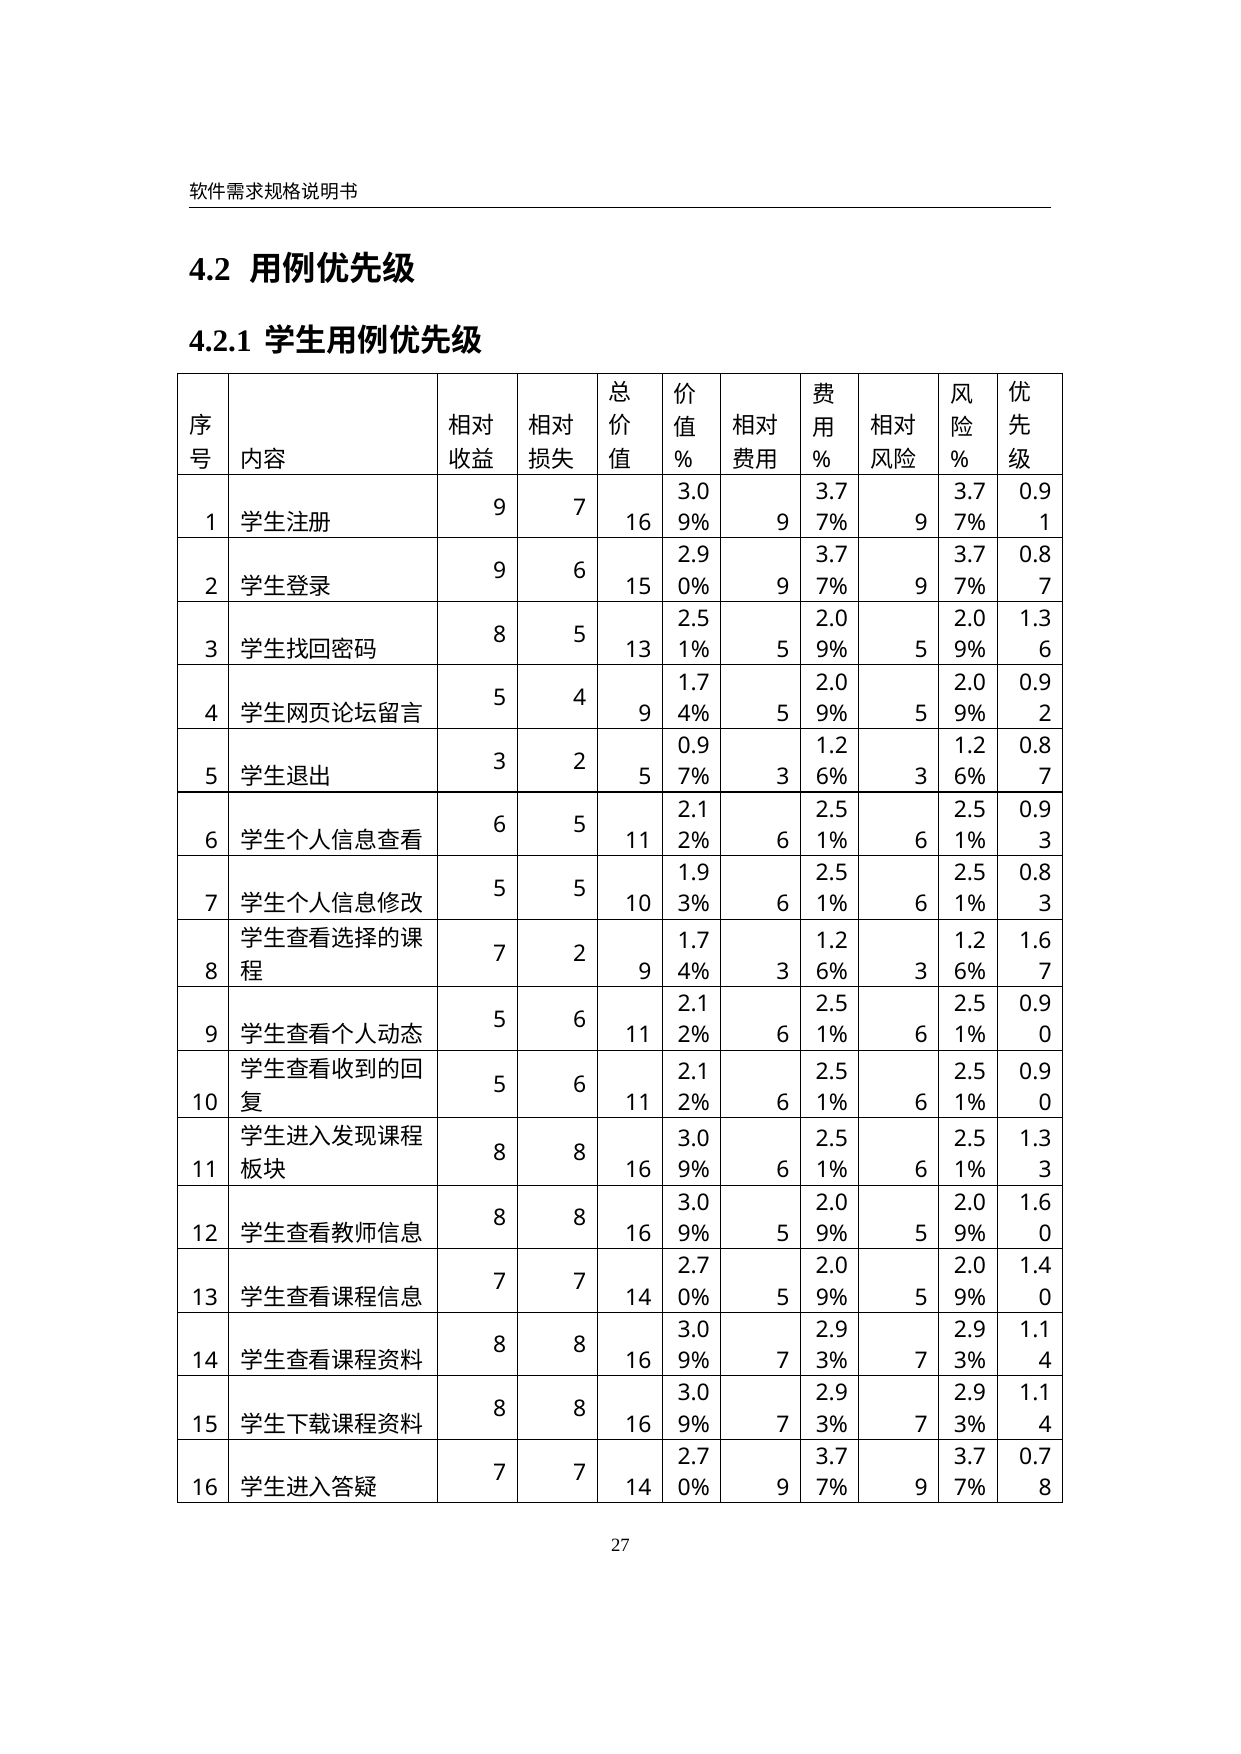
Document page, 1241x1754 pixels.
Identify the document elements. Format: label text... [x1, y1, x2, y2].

table_cell 2.51% [939, 1051, 997, 1117]
table_cell 2.09% [801, 1249, 858, 1312]
table_cell 0.91 [998, 475, 1062, 537]
table_cell 学生下载课程资料 [229, 1376, 437, 1439]
table_cell 13 [598, 602, 662, 664]
table_cell 10 [598, 856, 662, 918]
table_cell 6 [178, 793, 228, 855]
table_cell 学生个人信息查看 [229, 793, 437, 855]
table_cell 2.51% [801, 1051, 858, 1117]
table_cell 2.70% [663, 1440, 720, 1502]
table_cell 6 [859, 1118, 938, 1184]
table_cell 1.26% [801, 920, 858, 986]
table_cell 0.92 [998, 665, 1062, 728]
table_cell 1.33 [998, 1118, 1062, 1184]
table_cell 2.51% [939, 793, 997, 855]
table_cell 3.77% [939, 1440, 997, 1502]
table_header 相对费用 [721, 374, 800, 474]
table_cell 5 [178, 729, 228, 791]
table_cell 5 [859, 1186, 938, 1248]
table_cell 学生网页论坛留言 [229, 665, 437, 728]
table_cell 学生进入发现课程板块 [229, 1118, 437, 1184]
table_cell 学生个人信息修改 [229, 856, 437, 918]
table_cell 1.60 [998, 1186, 1062, 1248]
table_cell 8 [518, 1313, 597, 1375]
table_cell 2 [518, 729, 597, 791]
table_header 优先级 [998, 374, 1062, 474]
table_cell 学生注册 [229, 475, 437, 537]
table_cell 1.40 [998, 1249, 1062, 1312]
table_cell 0.78 [998, 1440, 1062, 1502]
table_cell 14 [178, 1313, 228, 1375]
table_cell 1.36 [998, 602, 1062, 664]
table_cell 3.09% [663, 1118, 720, 1184]
table_cell 0.87 [998, 729, 1062, 791]
table_cell 2.09% [939, 665, 997, 728]
table_cell 2.51% [939, 1118, 997, 1184]
table_cell 16 [178, 1440, 228, 1502]
subtitle 用例优先级 [189, 242, 1051, 290]
table_cell 16 [598, 1313, 662, 1375]
table_cell 3 [859, 729, 938, 791]
table_cell 2.51% [801, 1118, 858, 1184]
table_cell 学生找回密码 [229, 602, 437, 664]
table_cell 学生查看课程信息 [229, 1249, 437, 1312]
table_cell 7 [721, 1313, 800, 1375]
table_cell 5 [721, 665, 800, 728]
table_cell 9 [721, 475, 800, 537]
table_cell 6 [721, 987, 800, 1049]
table_cell 6 [518, 538, 597, 601]
table_cell 1.67 [998, 920, 1062, 986]
table_cell 5 [438, 1051, 517, 1117]
table_cell 2.09% [939, 602, 997, 664]
table_cell 学生进入答疑 [229, 1440, 437, 1502]
table_cell 2.12% [663, 793, 720, 855]
table_cell 2.51% [663, 602, 720, 664]
table_cell 2.93% [801, 1376, 858, 1439]
table_cell 5 [518, 602, 597, 664]
table_cell 3.77% [801, 475, 858, 537]
table_cell 10 [178, 1051, 228, 1117]
table_cell 6 [518, 1051, 597, 1117]
table_cell 4 [518, 665, 597, 728]
table_cell 8 [518, 1118, 597, 1184]
table_header 相对风险 [859, 374, 938, 474]
table_cell 8 [518, 1376, 597, 1439]
table_cell 3 [178, 602, 228, 664]
table_cell 5 [859, 1249, 938, 1312]
table_cell 学生查看个人动态 [229, 987, 437, 1049]
table_cell 学生查看课程资料 [229, 1313, 437, 1375]
table_cell 5 [438, 987, 517, 1049]
table_cell 8 [438, 1118, 517, 1184]
table_cell 3 [721, 729, 800, 791]
table_cell 11 [598, 793, 662, 855]
table_cell 2.09% [801, 602, 858, 664]
table_cell 2.12% [663, 987, 720, 1049]
table_cell 2.51% [801, 987, 858, 1049]
table_cell 6 [859, 793, 938, 855]
table_cell 学生查看收到的回复 [229, 1051, 437, 1117]
table_cell 2.93% [801, 1313, 858, 1375]
table_cell 9 [859, 538, 938, 601]
table_cell 5 [518, 856, 597, 918]
table_cell 2.93% [939, 1376, 997, 1439]
table_cell 5 [859, 665, 938, 728]
table_header 总价值 [598, 374, 662, 474]
table_cell 2.93% [939, 1313, 997, 1375]
table_cell 7 [518, 1440, 597, 1502]
table_cell 5 [438, 856, 517, 918]
table_cell 12 [178, 1186, 228, 1248]
table_cell 16 [598, 475, 662, 537]
table_cell 4 [178, 665, 228, 728]
table_cell 5 [721, 1186, 800, 1248]
table_header 费用% [801, 374, 858, 474]
table_cell 9 [438, 475, 517, 537]
table_cell 9 [598, 665, 662, 728]
table_cell 3.77% [939, 475, 997, 537]
table_cell 7 [438, 1249, 517, 1312]
table_cell 3.77% [801, 1440, 858, 1502]
table_cell 3.77% [801, 538, 858, 601]
table_cell 5 [598, 729, 662, 791]
table_cell 0.83 [998, 856, 1062, 918]
table_cell 5 [721, 602, 800, 664]
table_cell 14 [598, 1440, 662, 1502]
table_cell 7 [859, 1376, 938, 1439]
table_cell 2.90% [663, 538, 720, 601]
table_cell 6 [721, 856, 800, 918]
table_cell 1.14 [998, 1313, 1062, 1375]
table_cell 11 [598, 1051, 662, 1117]
table_cell 8 [178, 920, 228, 986]
table_cell 2.09% [939, 1186, 997, 1248]
table_cell 2 [518, 920, 597, 986]
table_cell 3.09% [663, 1186, 720, 1248]
table_cell 7 [438, 920, 517, 986]
table_cell 3 [859, 920, 938, 986]
table_cell 2.12% [663, 1051, 720, 1117]
table_header 风险% [939, 374, 997, 474]
table_cell 9 [438, 538, 517, 601]
table_cell 7 [178, 856, 228, 918]
table_cell 学生查看教师信息 [229, 1186, 437, 1248]
table_cell 15 [178, 1376, 228, 1439]
table_cell 6 [721, 1051, 800, 1117]
table_cell 2.51% [801, 856, 858, 918]
table_cell 6 [518, 987, 597, 1049]
table_cell 6 [859, 987, 938, 1049]
table_cell 15 [598, 538, 662, 601]
table_cell 2 [178, 538, 228, 601]
table_cell 9 [721, 538, 800, 601]
table_cell 16 [598, 1376, 662, 1439]
table_cell 2.09% [801, 1186, 858, 1248]
table_cell 2.09% [801, 665, 858, 728]
table_cell 7 [859, 1313, 938, 1375]
table_cell 9 [598, 920, 662, 986]
table_cell 0.93 [998, 793, 1062, 855]
table_cell 3 [721, 920, 800, 986]
table_cell 9 [859, 475, 938, 537]
table_cell 1.74% [663, 920, 720, 986]
table_cell 0.87 [998, 538, 1062, 601]
table_cell 2.70% [663, 1249, 720, 1312]
table_cell 16 [598, 1118, 662, 1184]
table_cell 0.90 [998, 1051, 1062, 1117]
table_cell 5 [859, 602, 938, 664]
table_cell 3 [438, 729, 517, 791]
table_cell 学生查看选择的课程 [229, 920, 437, 986]
table_cell 5 [438, 665, 517, 728]
table_cell 2.09% [939, 1249, 997, 1312]
table_cell 7 [518, 1249, 597, 1312]
table_header 序号 [178, 374, 228, 474]
table_cell 5 [721, 1249, 800, 1312]
table_cell 1.26% [939, 920, 997, 986]
subtitle 学生用例优先级 [189, 315, 1051, 361]
table_cell 学生退出 [229, 729, 437, 791]
table_cell 3.09% [663, 1376, 720, 1439]
table_cell 6 [721, 1118, 800, 1184]
table_header 内容 [229, 374, 437, 474]
table_cell 7 [518, 475, 597, 537]
table_cell 0.90 [998, 987, 1062, 1049]
table_cell 6 [721, 793, 800, 855]
table_cell 8 [438, 602, 517, 664]
table_cell 9 [721, 1440, 800, 1502]
table_cell 学生登录 [229, 538, 437, 601]
table_cell 8 [438, 1186, 517, 1248]
table_cell 7 [721, 1376, 800, 1439]
table_cell 11 [598, 987, 662, 1049]
table_header 相对收益 [438, 374, 517, 474]
table_cell 2.51% [939, 856, 997, 918]
table_cell 9 [178, 987, 228, 1049]
table_cell 3.77% [939, 538, 997, 601]
table_cell 2.51% [801, 793, 858, 855]
table_cell 2.51% [939, 987, 997, 1049]
table_cell 7 [438, 1440, 517, 1502]
table_header 价值% [663, 374, 720, 474]
table_cell 13 [178, 1249, 228, 1312]
table_cell 0.97% [663, 729, 720, 791]
table_cell 5 [518, 793, 597, 855]
table_cell 6 [859, 856, 938, 918]
table_cell 16 [598, 1186, 662, 1248]
table_cell 1.93% [663, 856, 720, 918]
table_cell 3.09% [663, 475, 720, 537]
table_cell 1.26% [939, 729, 997, 791]
table_cell 1.26% [801, 729, 858, 791]
table_cell 8 [518, 1186, 597, 1248]
table_cell 8 [438, 1376, 517, 1439]
table_cell 1.14 [998, 1376, 1062, 1439]
table_cell 6 [438, 793, 517, 855]
table_header 相对损失 [518, 374, 597, 474]
table_cell 1 [178, 475, 228, 537]
table_cell 11 [178, 1118, 228, 1184]
table_cell 8 [438, 1313, 517, 1375]
table_cell 1.74% [663, 665, 720, 728]
table_cell 3.09% [663, 1313, 720, 1375]
table_cell 14 [598, 1249, 662, 1312]
table_cell 6 [859, 1051, 938, 1117]
table_cell 9 [859, 1440, 938, 1502]
